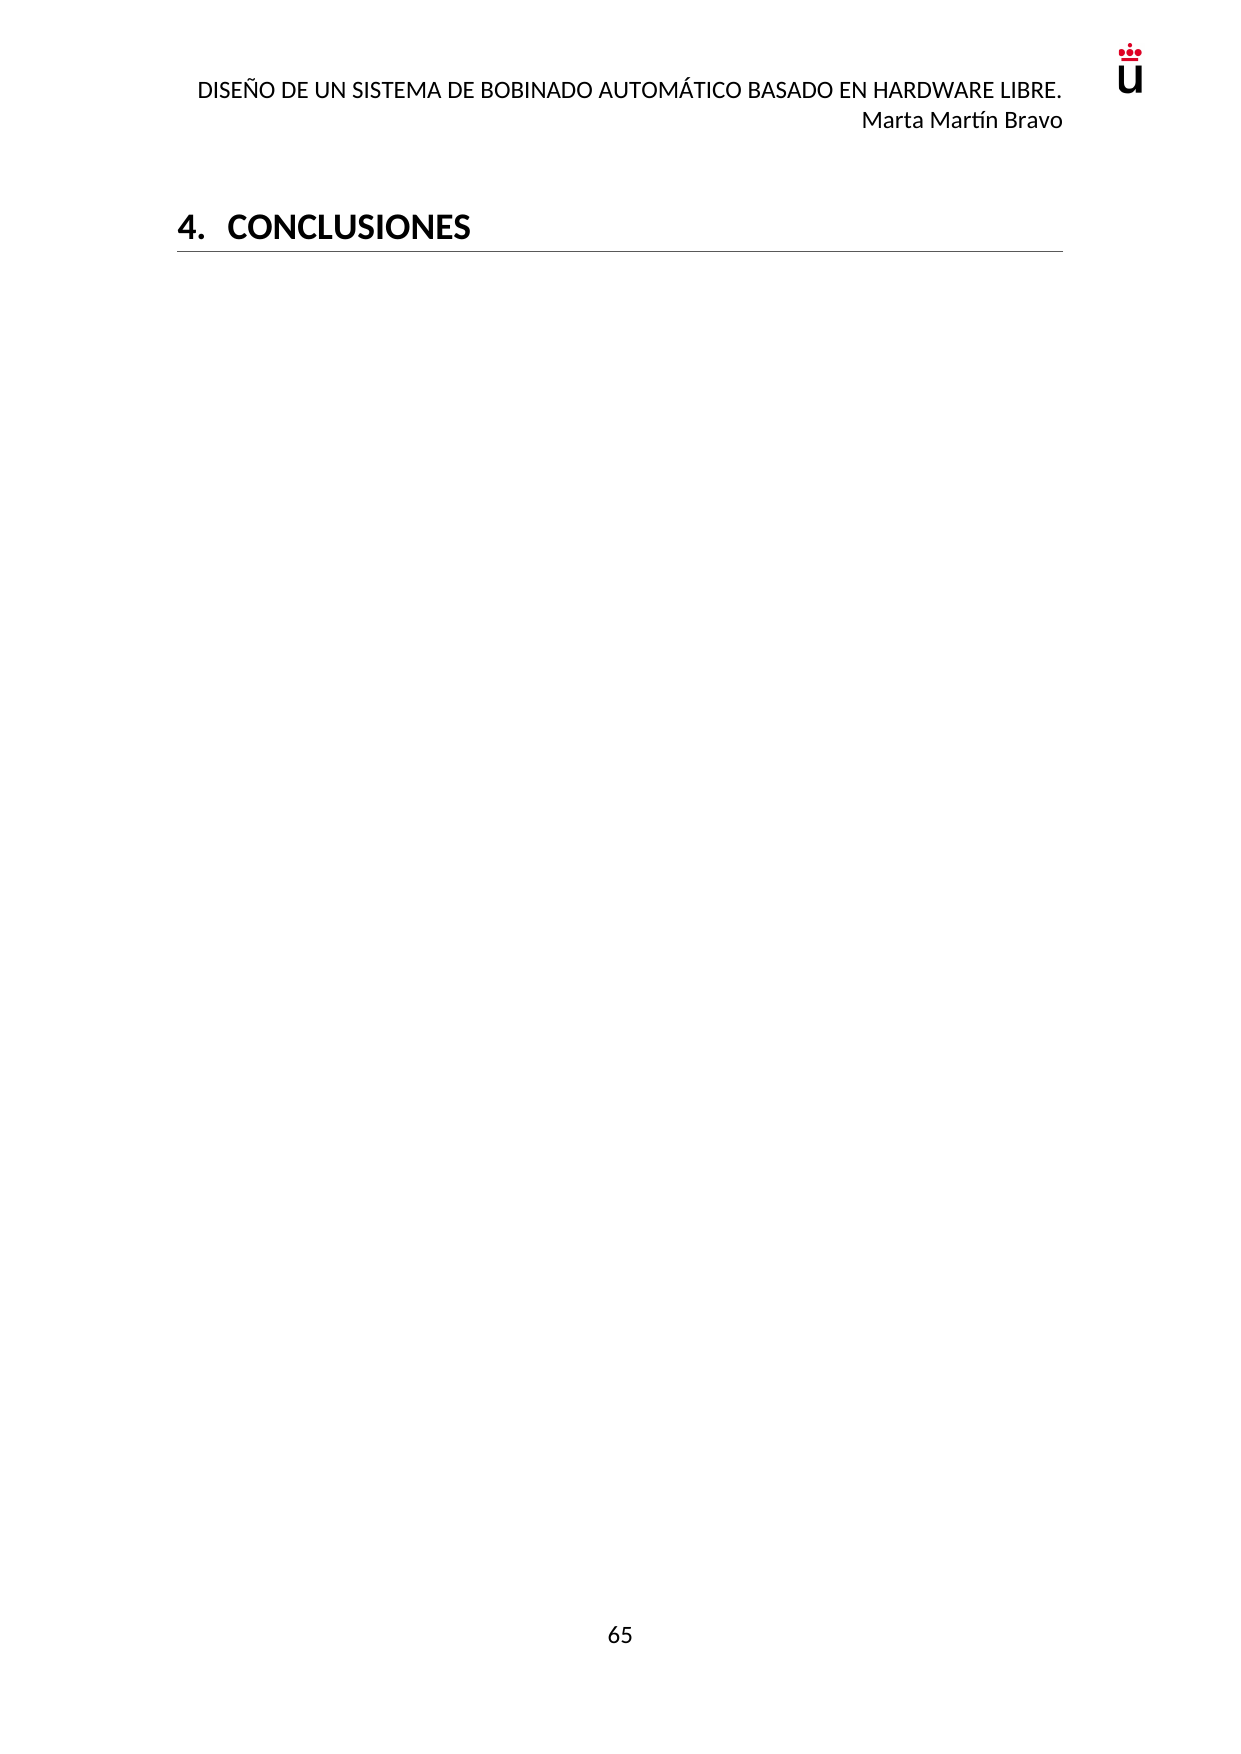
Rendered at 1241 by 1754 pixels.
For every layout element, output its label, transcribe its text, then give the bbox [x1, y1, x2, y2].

subtitle CONCLUSIONES [177, 203, 1063, 251]
picture [1118, 43, 1146, 95]
